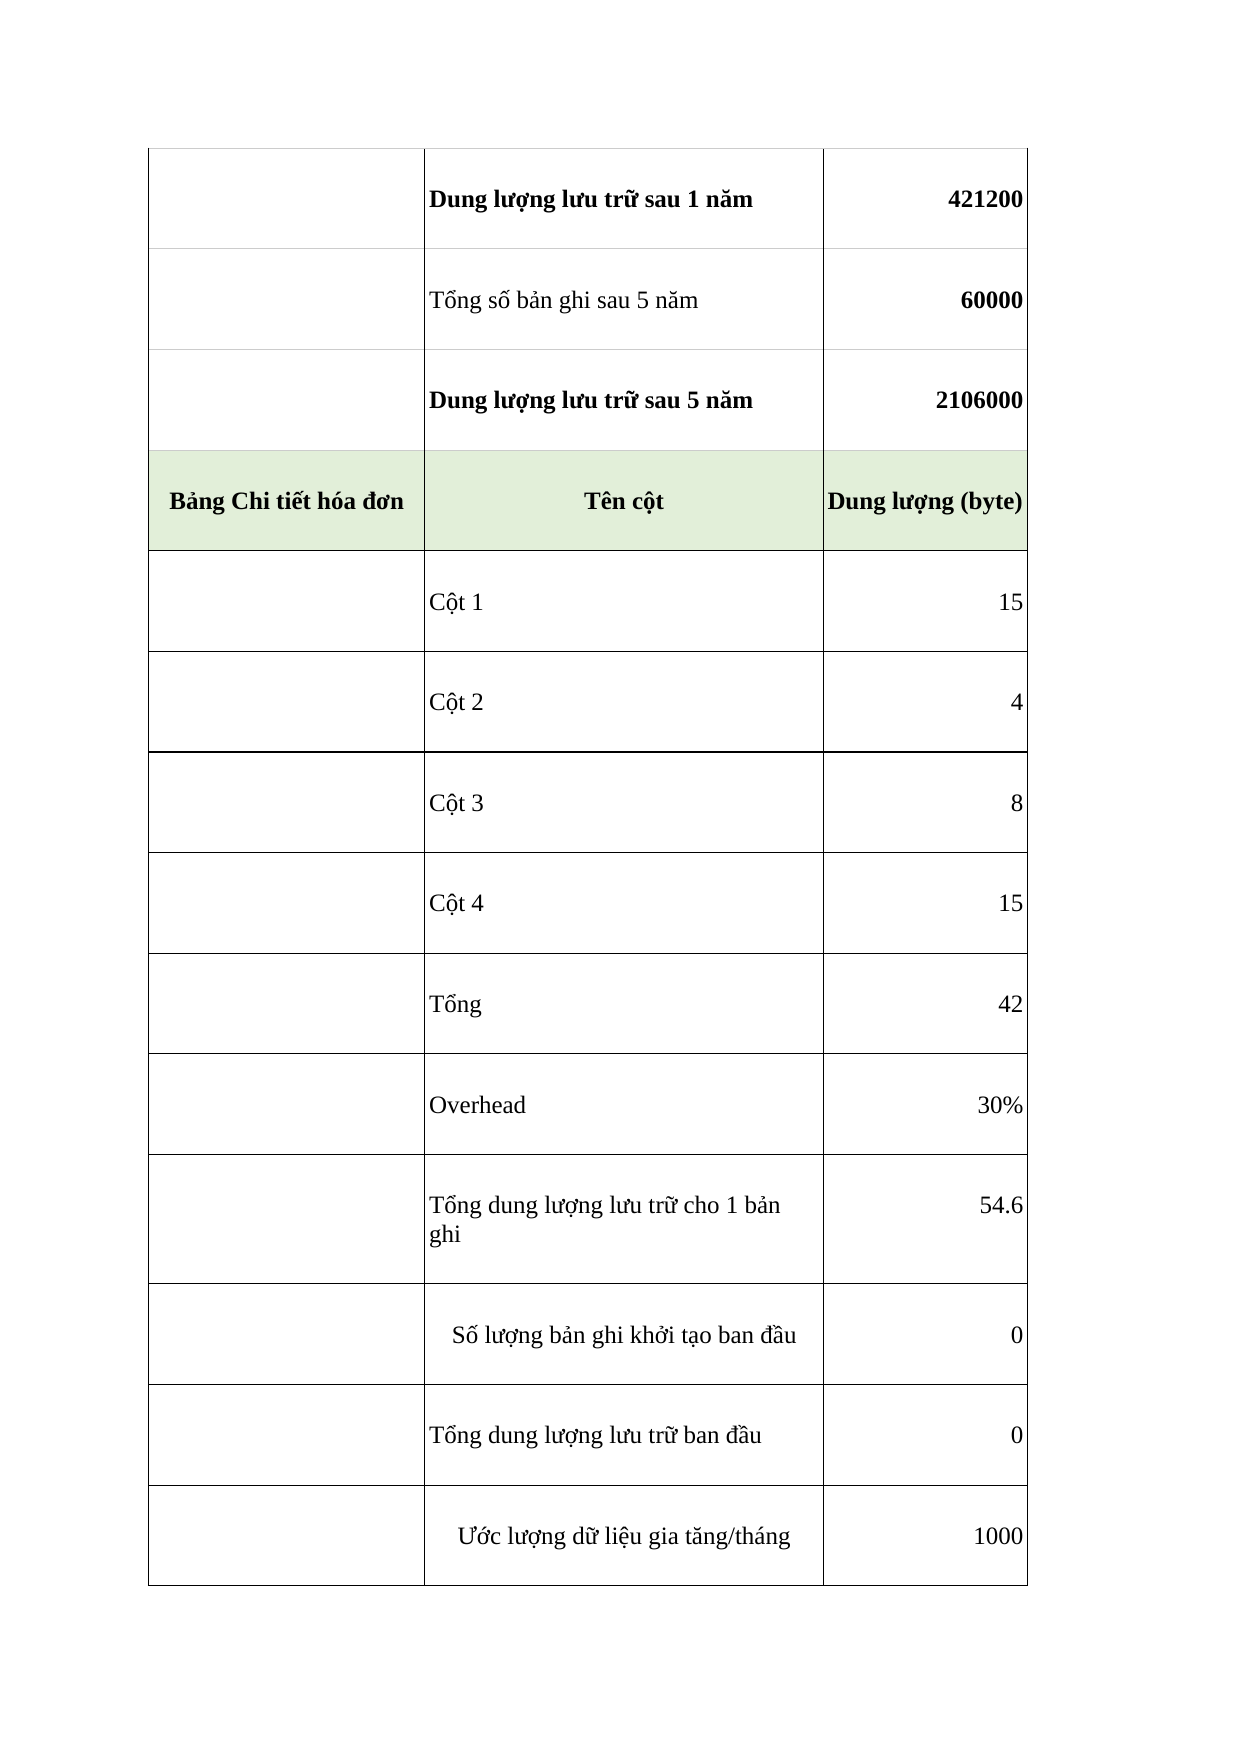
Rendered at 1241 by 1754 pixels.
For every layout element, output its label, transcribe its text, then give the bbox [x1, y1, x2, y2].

table_cell 54.6 [824, 1155, 1027, 1283]
table_cell 15 [824, 853, 1027, 953]
table_cell 4 [824, 652, 1027, 751]
table_cell 8 [824, 753, 1027, 852]
table_cell Cột 3 [425, 753, 823, 852]
table_cell 0 [824, 1284, 1027, 1384]
table_cell 15 [824, 551, 1027, 651]
table_cell 1000 [824, 1486, 1027, 1585]
table_cell [149, 1385, 424, 1484]
table_cell Cột 4 [425, 853, 823, 953]
table_cell Dung lượng (byte) [824, 451, 1027, 550]
table_cell Tổng dung lượng lưu trữ ban đầu [425, 1385, 823, 1484]
table_cell [149, 1486, 424, 1585]
table_cell Tên cột [425, 451, 823, 550]
table_cell [149, 249, 424, 349]
table_cell 2106000 [824, 350, 1027, 449]
table_cell [149, 149, 424, 248]
table_cell Cột 1 [425, 551, 823, 651]
table_cell Ước lượng dữ liệu gia tăng/tháng [425, 1486, 823, 1585]
table_cell Dung lượng lưu trữ sau 1 năm [425, 149, 823, 248]
table_cell [149, 551, 424, 651]
table_cell 60000 [824, 249, 1027, 349]
table_cell [149, 1155, 424, 1283]
table_cell Cột 2 [425, 652, 823, 751]
table_cell Tổng [425, 954, 823, 1053]
table_cell [149, 1054, 424, 1154]
table_cell [149, 954, 424, 1053]
table_cell [149, 350, 424, 449]
table_cell [149, 1284, 424, 1384]
table_cell 42 [824, 954, 1027, 1053]
table_cell 421200 [824, 149, 1027, 248]
table_cell Overhead [425, 1054, 823, 1154]
table_cell [149, 652, 424, 751]
table_cell Bảng Chi tiết hóa đơn [149, 451, 424, 550]
table_cell Dung lượng lưu trữ sau 5 năm [425, 350, 823, 449]
table_cell [149, 853, 424, 953]
table_cell 0 [824, 1385, 1027, 1484]
table_cell Tổng dung lượng lưu trữ cho 1 bản ghi [425, 1155, 823, 1283]
table_cell Số lượng bản ghi khởi tạo ban đầu [425, 1284, 823, 1384]
table_cell [149, 753, 424, 852]
table_cell 30% [824, 1054, 1027, 1154]
table_cell Tổng số bản ghi sau 5 năm [425, 249, 823, 349]
